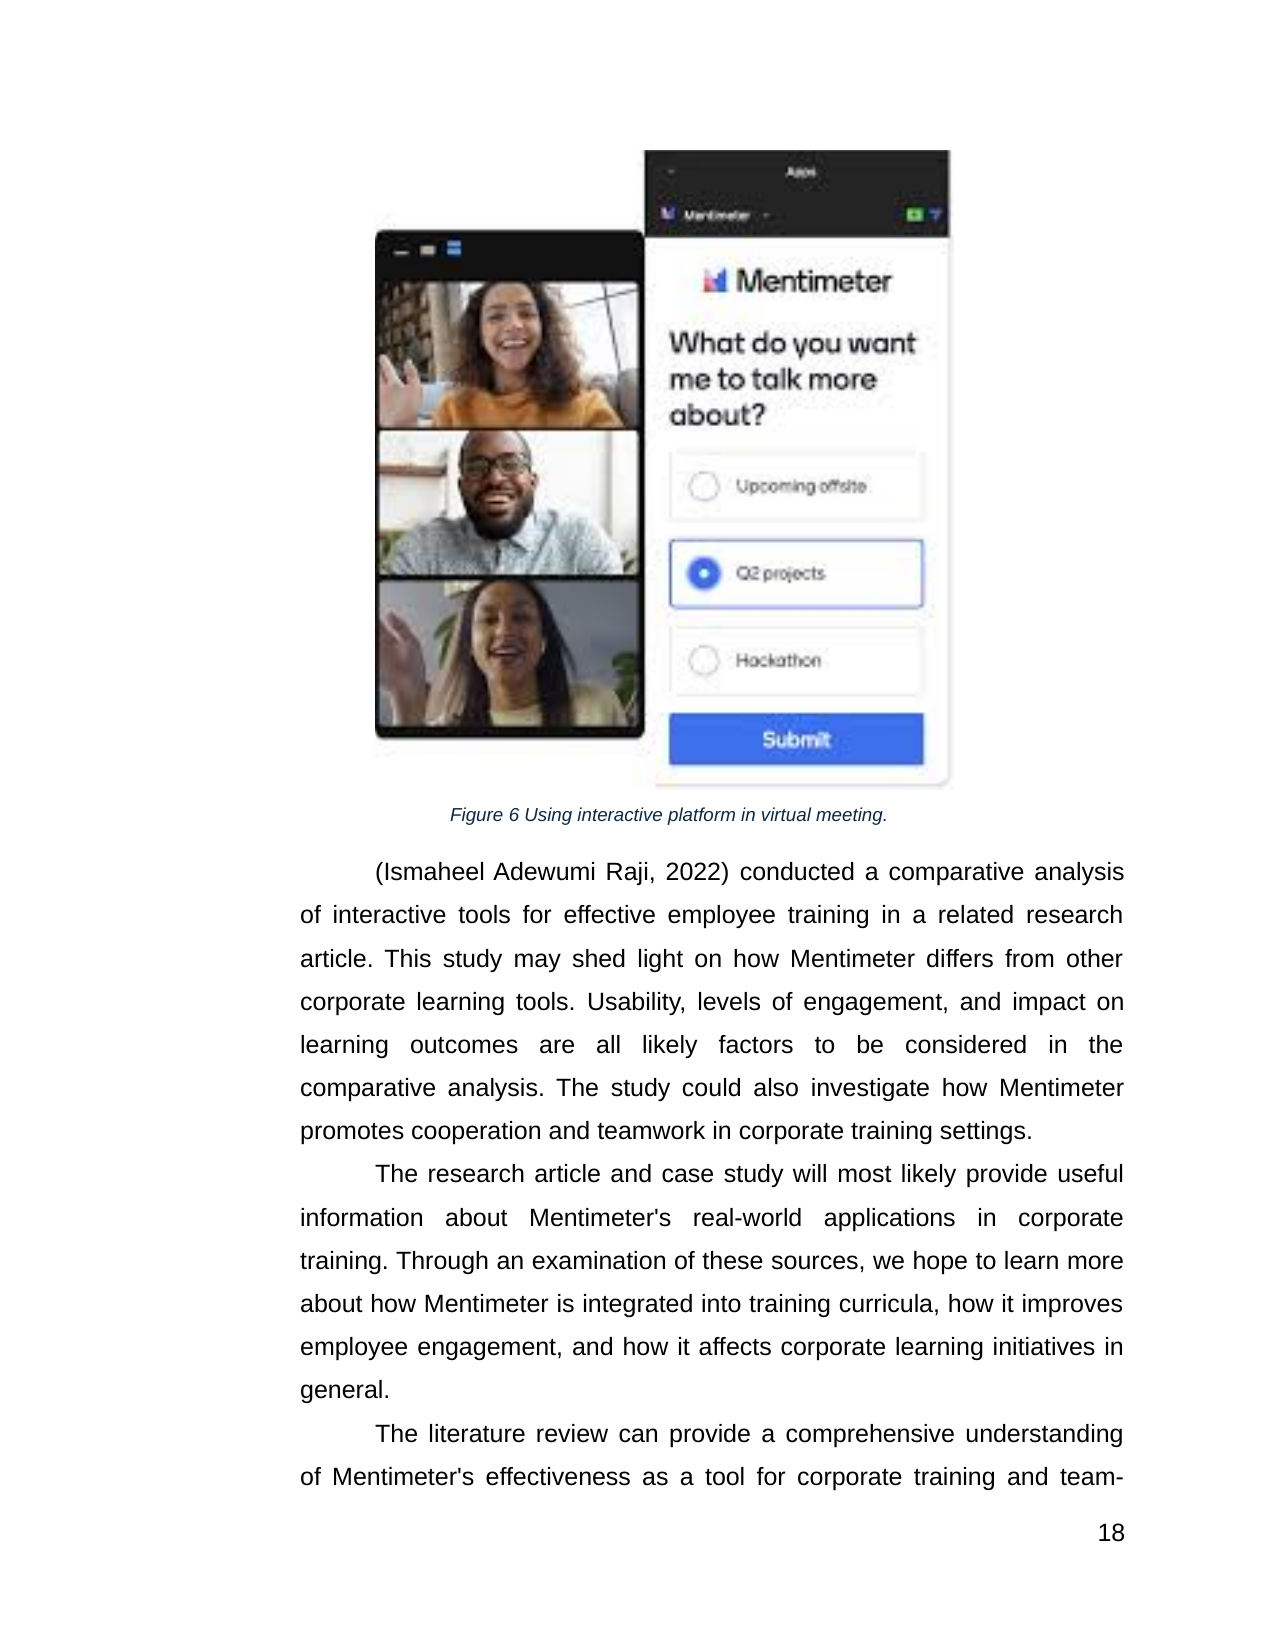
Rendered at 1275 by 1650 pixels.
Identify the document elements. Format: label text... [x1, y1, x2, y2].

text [300, 1418, 1125, 1490]
picture [375, 150, 954, 790]
text Figure 6 Using interactive platform in virtual meeting. [375, 804, 1125, 826]
text conducted a comparative analysis of interactive tools for effective employee training in a related research article. This study may shed light on how Mentimeter differs from other corporate learning tools. Usability, levels of engagement, and impact on learning outcomes are all likely factors to be considered in the comparative analysis. The study could also investigate how Mentimeter promotes cooperation and teamwork in corporate training settings. [300, 857, 1125, 1145]
text The research article and case study will most likely provide useful information about Mentimeter's real-world applications in corporate training. Through an examination of these sources, we hope to learn more about how Mentimeter is integrated into training curricula, how it improves employee engagement, and how it affects corporate learning initiatives in general. [300, 1159, 1125, 1404]
